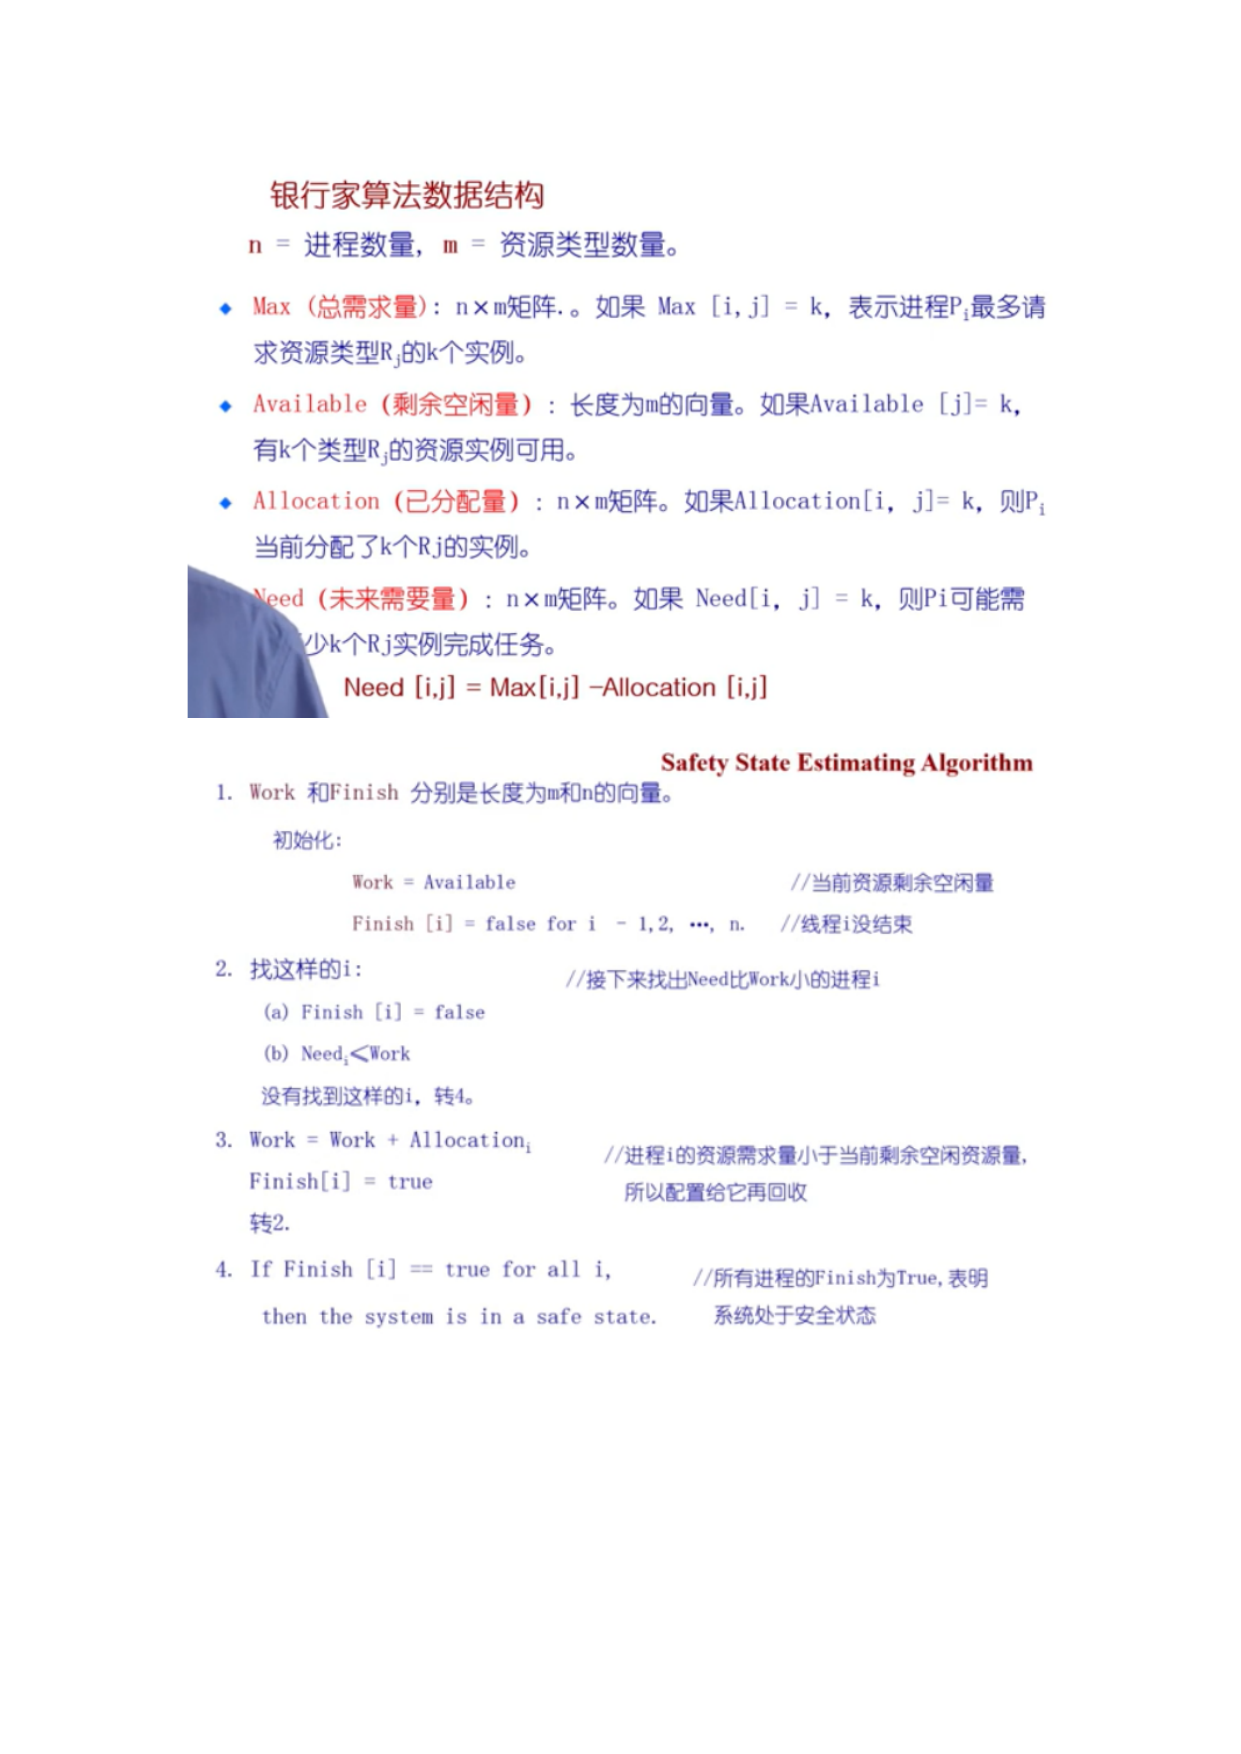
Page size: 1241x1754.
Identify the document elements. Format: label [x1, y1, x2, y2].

picture [187, 162, 1053, 718]
picture [187, 747, 1043, 1345]
